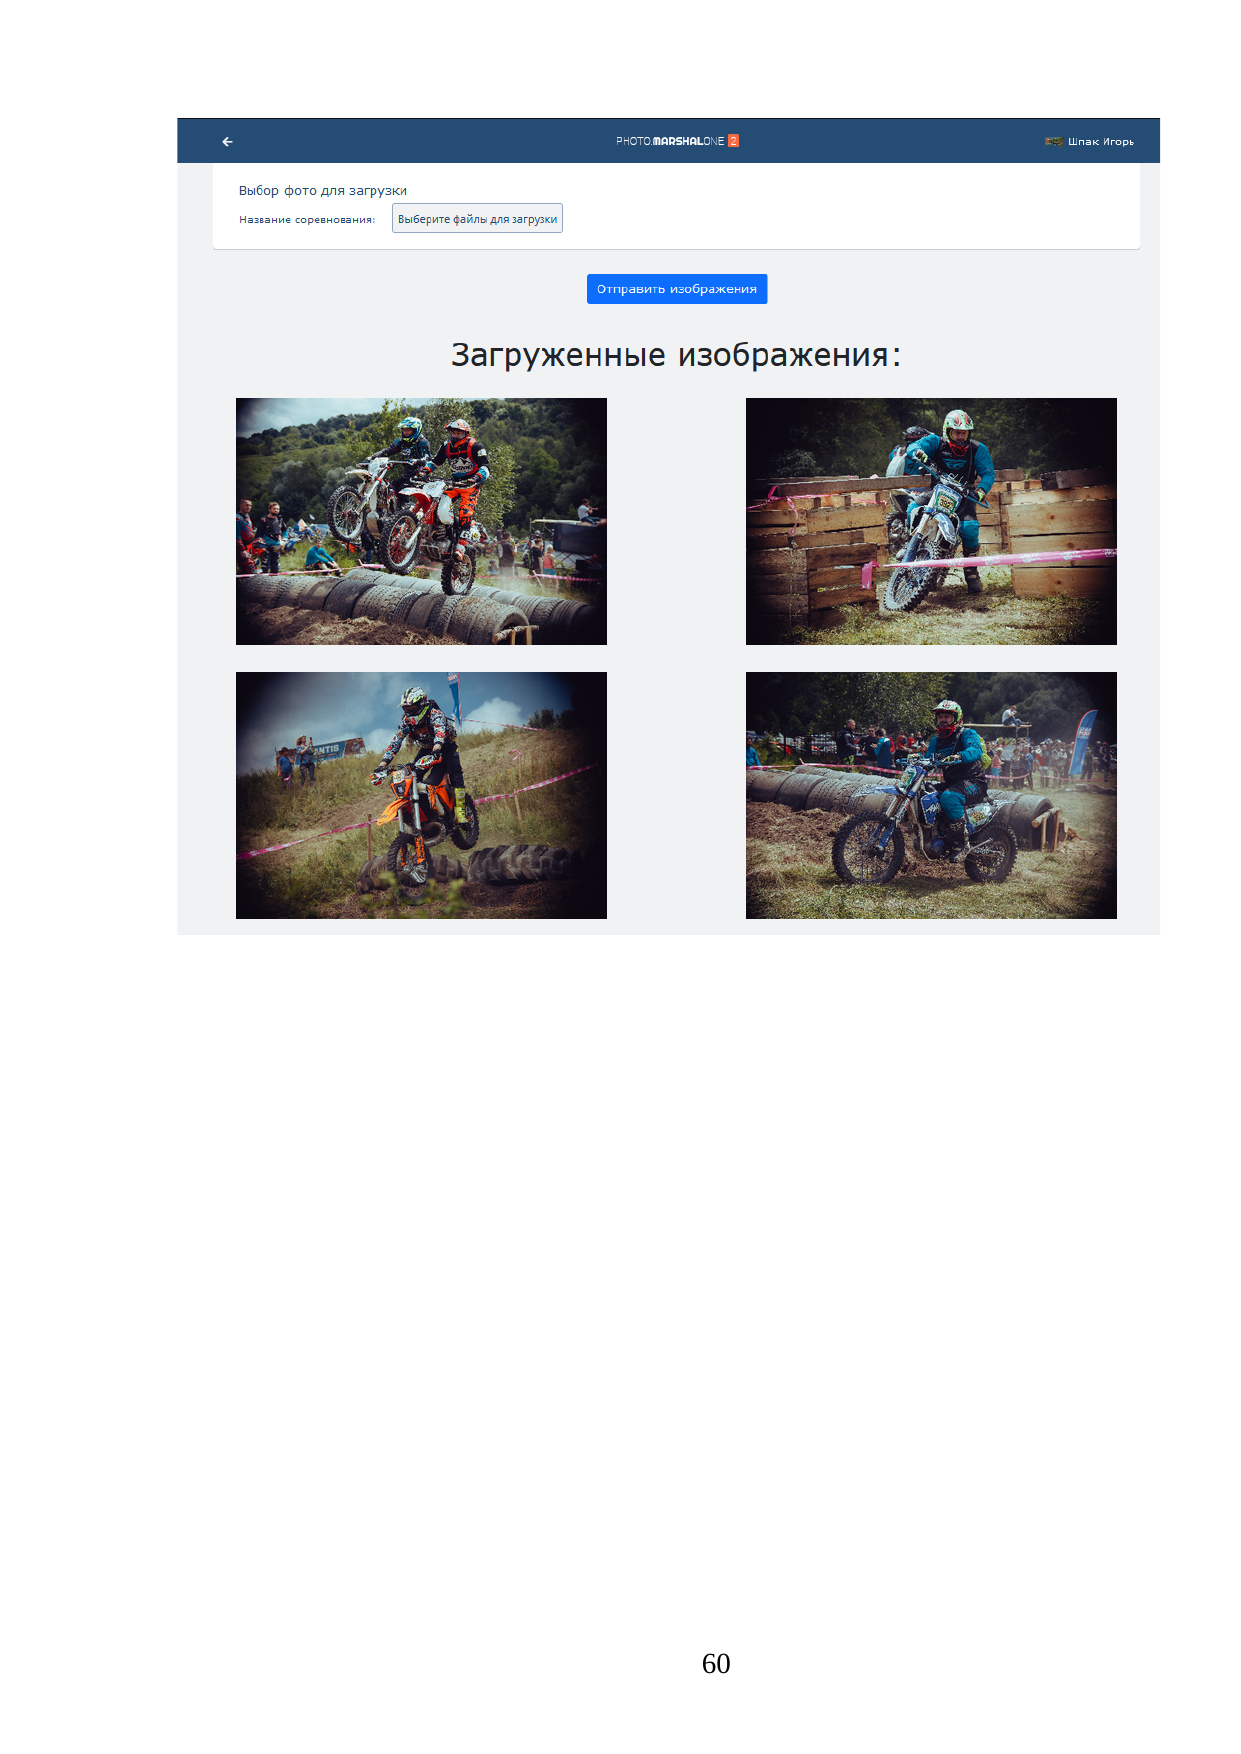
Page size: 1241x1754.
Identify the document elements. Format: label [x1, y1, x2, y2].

picture [177, 118, 1161, 935]
